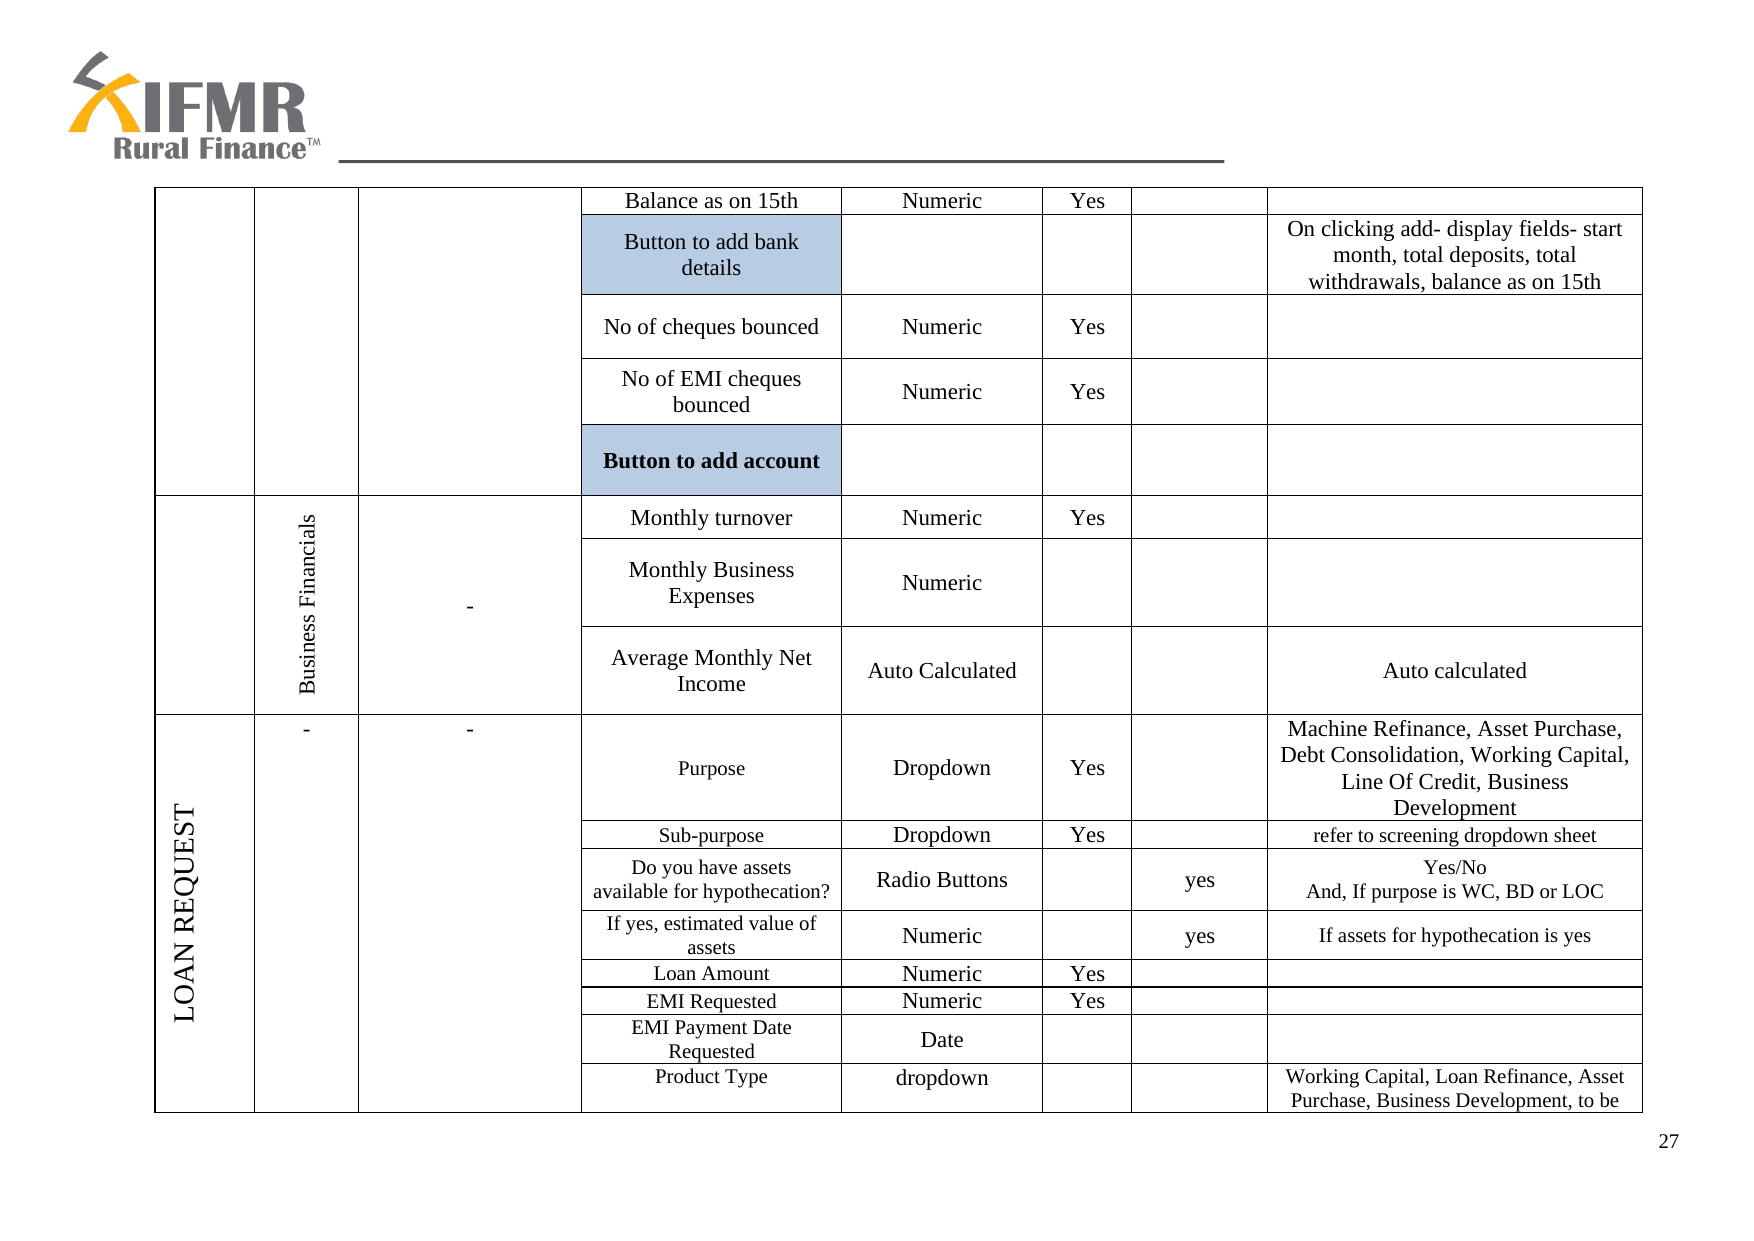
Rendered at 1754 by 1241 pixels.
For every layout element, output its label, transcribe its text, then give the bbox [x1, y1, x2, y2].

table_cell Yes [1043, 960, 1131, 986]
table_cell Numeric [842, 539, 1042, 626]
table_cell [1268, 425, 1642, 495]
table_cell Monthly Business Expenses [582, 539, 841, 626]
table_cell [1268, 988, 1642, 1014]
table_cell Purpose [582, 715, 841, 820]
table_cell Yes [1043, 359, 1131, 424]
table_cell [1043, 425, 1131, 495]
table_cell Numeric [842, 188, 1042, 214]
table_cell Yes [1043, 988, 1131, 1014]
table_cell Yes [1043, 188, 1131, 214]
table_cell [1268, 295, 1642, 357]
table_cell refer to screening dropdown sheet [1268, 821, 1642, 848]
table_cell [1268, 960, 1642, 986]
table_cell Dropdown [842, 821, 1042, 848]
table_cell [1132, 359, 1267, 424]
table_cell If assets for hypothecation is yes [1268, 911, 1642, 959]
table_cell Working Capital, Loan Refinance, Asset Purchase, Business Development, to be auto populated based on questions above [1268, 1064, 1642, 1112]
table_cell Auto Calculated [842, 627, 1042, 714]
table_cell dropdown [842, 1064, 1042, 1112]
table_cell No of EMI cheques bounced [582, 359, 841, 424]
table_cell [1132, 821, 1267, 848]
table_cell [1132, 988, 1267, 1014]
table_cell Button to add bank details [582, 215, 841, 294]
table_cell Average Monthly Net Income [582, 627, 841, 714]
table_cell Machine Refinance, Asset Purchase, Debt Consolidation, Working Capital, Line Of Credit, Business Development [1268, 715, 1642, 820]
table_cell EMI Requested [582, 988, 841, 1014]
table_cell Product Type [582, 1064, 841, 1112]
table_cell [1132, 715, 1267, 820]
table_cell - [359, 496, 581, 714]
table_cell [1268, 1015, 1642, 1063]
table_cell [1132, 1015, 1267, 1063]
table_cell Yes/No And, If purpose is WC, BD or LOC [1268, 849, 1642, 910]
table_cell Business Financials [255, 496, 358, 714]
table_cell [1043, 215, 1131, 294]
table_cell LOAN REQUEST [156, 715, 254, 1112]
table_cell Yes [1043, 295, 1131, 357]
table_cell [1132, 539, 1267, 626]
table_cell Radio Buttons [842, 849, 1042, 910]
table_cell [842, 425, 1042, 495]
picture [61, 45, 327, 166]
table_cell [1132, 1064, 1267, 1112]
table_cell Yes [1043, 496, 1131, 538]
table_cell [156, 496, 254, 714]
table_cell [1043, 911, 1131, 959]
table_cell [1043, 1064, 1131, 1112]
table_cell [1043, 627, 1131, 714]
table_cell Numeric [842, 496, 1042, 538]
table_cell [1268, 539, 1642, 626]
table_cell [842, 215, 1042, 294]
table_cell Numeric [842, 359, 1042, 424]
table_cell Numeric [842, 988, 1042, 1014]
table_cell Balance as on 15th [582, 188, 841, 214]
table_cell [1132, 960, 1267, 986]
table_cell Numeric [842, 960, 1042, 986]
table_cell EMI Payment Date Requested [582, 1015, 841, 1063]
table_cell Loan Amount [582, 960, 841, 986]
table_cell On clicking add- display fields- start month, total deposits, total withdrawals, balance as on 15th [1268, 215, 1642, 294]
table_cell No of cheques bounced [582, 295, 841, 357]
table_cell Auto calculated [1268, 627, 1642, 714]
table_cell Numeric [842, 295, 1042, 357]
table_cell [1132, 188, 1267, 214]
table_cell Yes [1043, 821, 1131, 848]
table_cell [1043, 539, 1131, 626]
table_cell Button to add account [582, 425, 841, 495]
table_cell [1132, 295, 1267, 357]
table_cell - [359, 715, 581, 1112]
table_cell [1268, 496, 1642, 538]
table_cell Yes [1043, 715, 1131, 820]
table_cell [1132, 496, 1267, 538]
table_cell [1132, 627, 1267, 714]
table_cell yes [1132, 911, 1267, 959]
table_cell [1043, 1015, 1131, 1063]
table_cell Date [842, 1015, 1042, 1063]
table_cell If yes, estimated value of assets [582, 911, 841, 959]
table_cell [1132, 215, 1267, 294]
table_cell Do you have assets available for hypothecation? [582, 849, 841, 910]
table_cell yes [1132, 849, 1267, 910]
table_cell Dropdown [842, 715, 1042, 820]
table_cell - [255, 715, 358, 1112]
table_cell [1132, 425, 1267, 495]
table_cell Numeric [842, 911, 1042, 959]
table_cell [1043, 849, 1131, 910]
table_cell Sub-purpose [582, 821, 841, 848]
table_cell [1268, 188, 1642, 214]
table_cell [1268, 359, 1642, 424]
table_cell Monthly turnover [582, 496, 841, 538]
